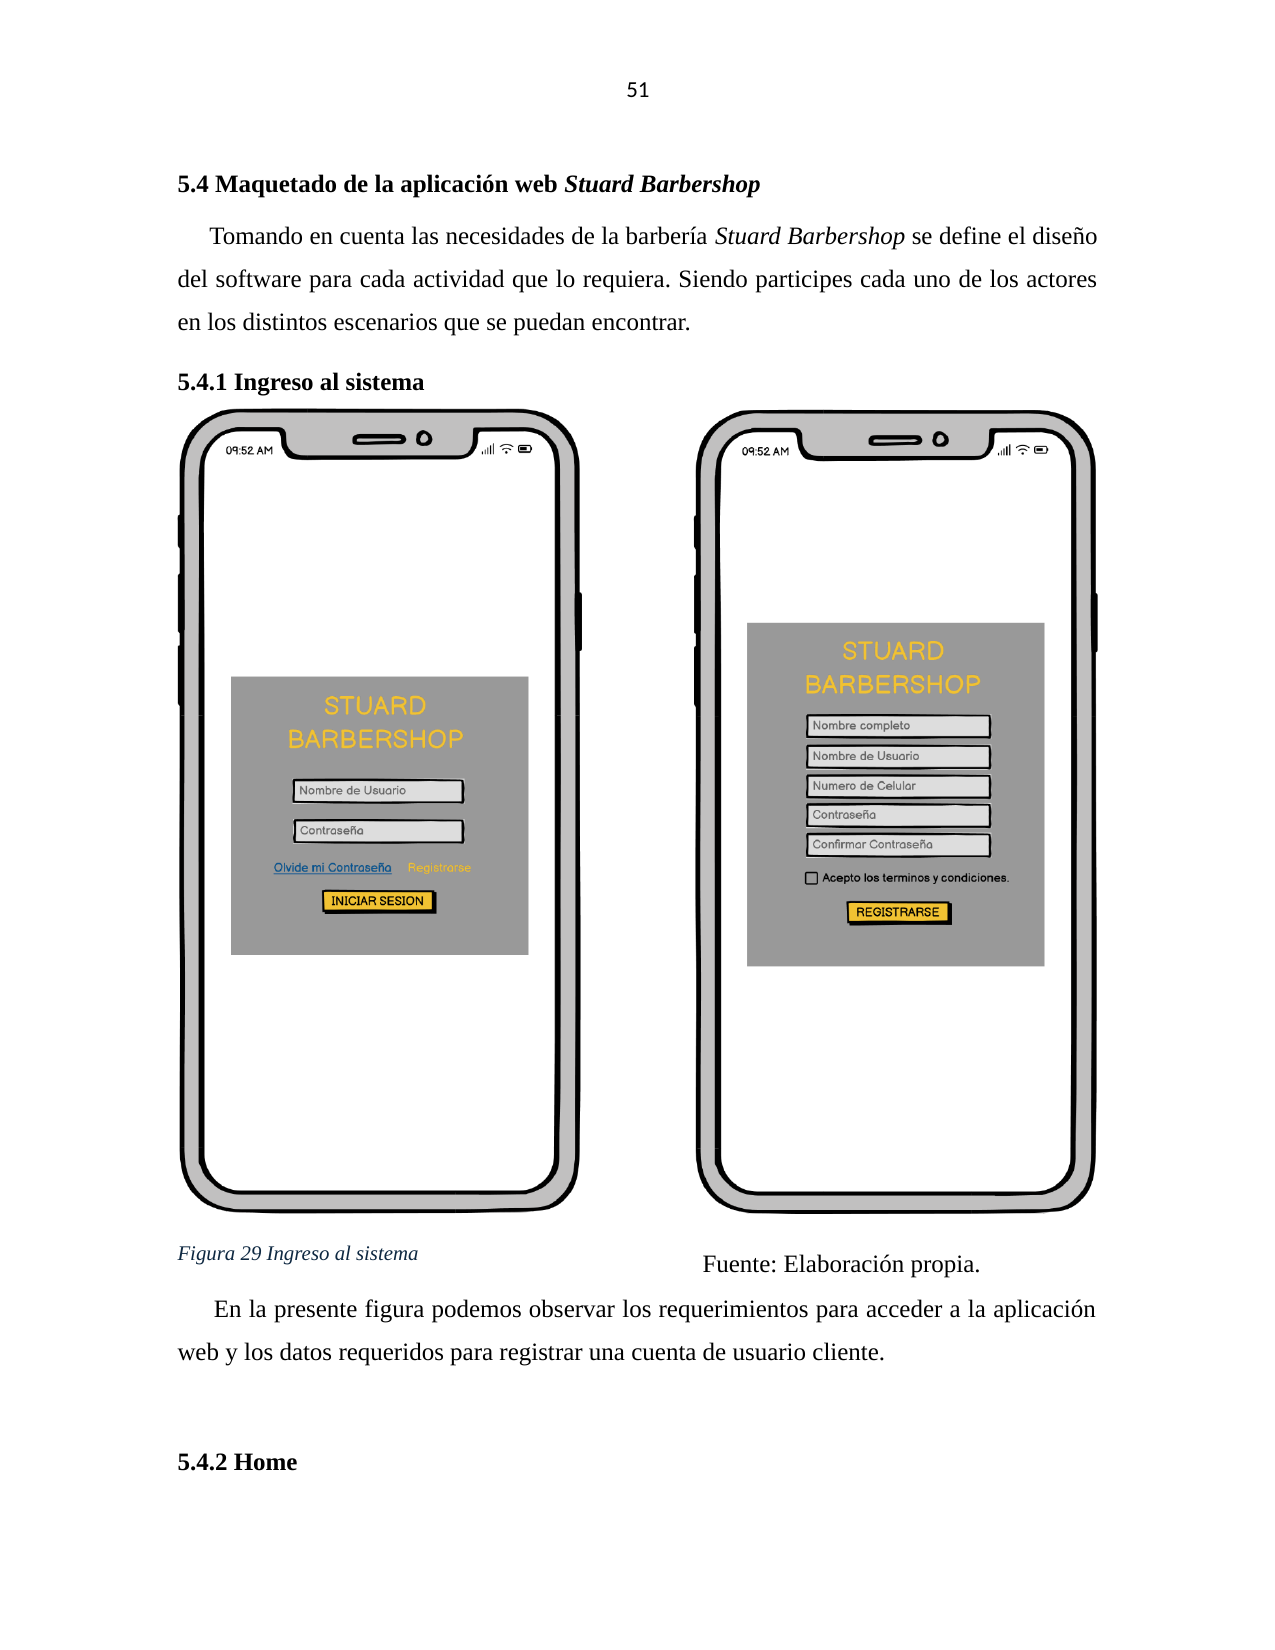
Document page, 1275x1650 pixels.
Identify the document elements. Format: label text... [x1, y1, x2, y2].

text Fuente: Elaboración propia. [430, 1249, 1098, 1277]
text En la presente figura podemos observar los requerimientos para acceder a la aplicación web y los datos requeridos para registrar una cuenta de usuario cliente. [177, 1294, 1098, 1366]
subtitle 5.4.1 Ingreso al sistema [177, 367, 1098, 396]
subtitle 5.4.2 Home [177, 1447, 1098, 1475]
text Tomando en cuenta las necesidades de la barbería Stuard Barbershop se define el diseño del software para cada actividad que lo requiera. Siendo participes cada uno de los actores en los distintos escenarios que se puedan encontrar. [177, 221, 1098, 336]
picture [177, 408, 1098, 1214]
subtitle 5.4 Maquetado de la aplicación web Stuard Barbershop [177, 169, 1098, 198]
